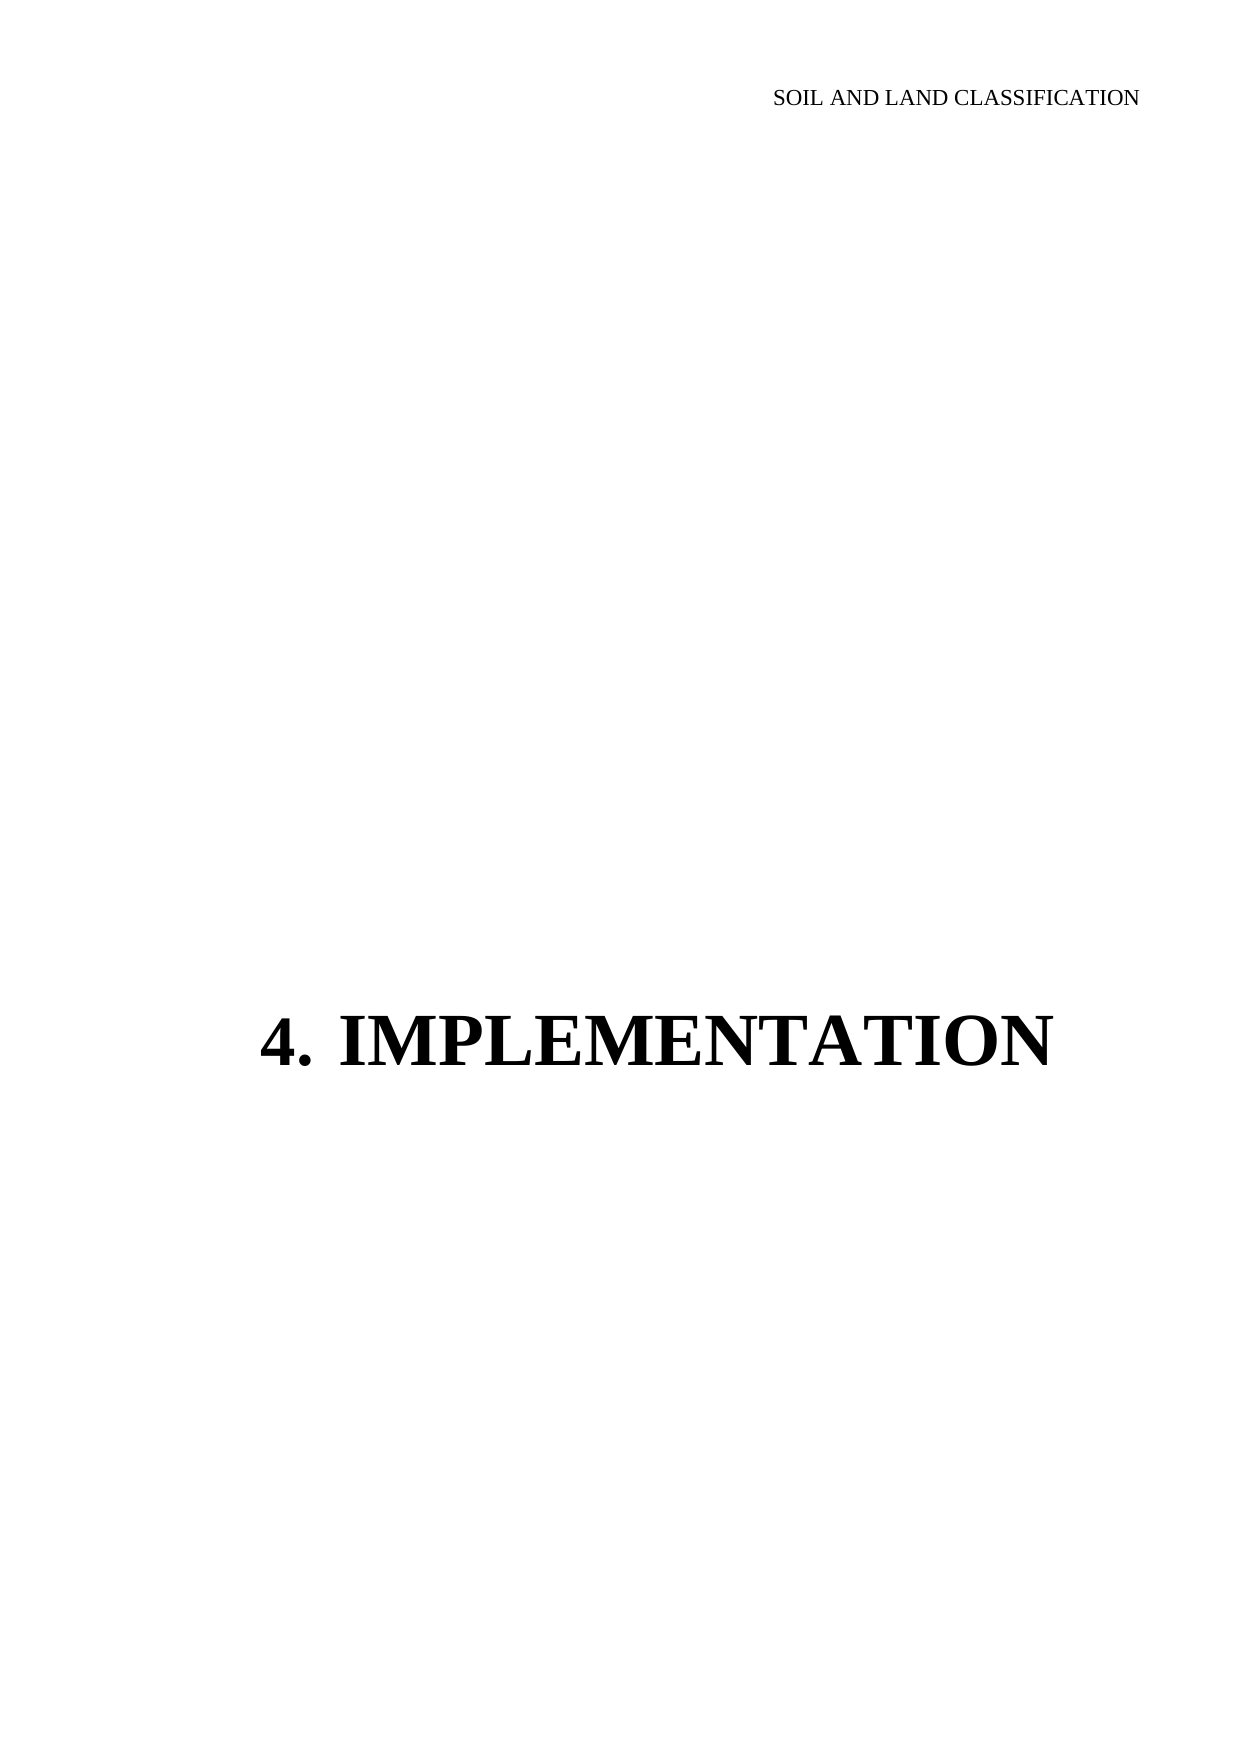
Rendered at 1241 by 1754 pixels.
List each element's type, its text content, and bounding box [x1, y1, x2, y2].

subtitle IMPLEMENTATION [260, 996, 1103, 1082]
